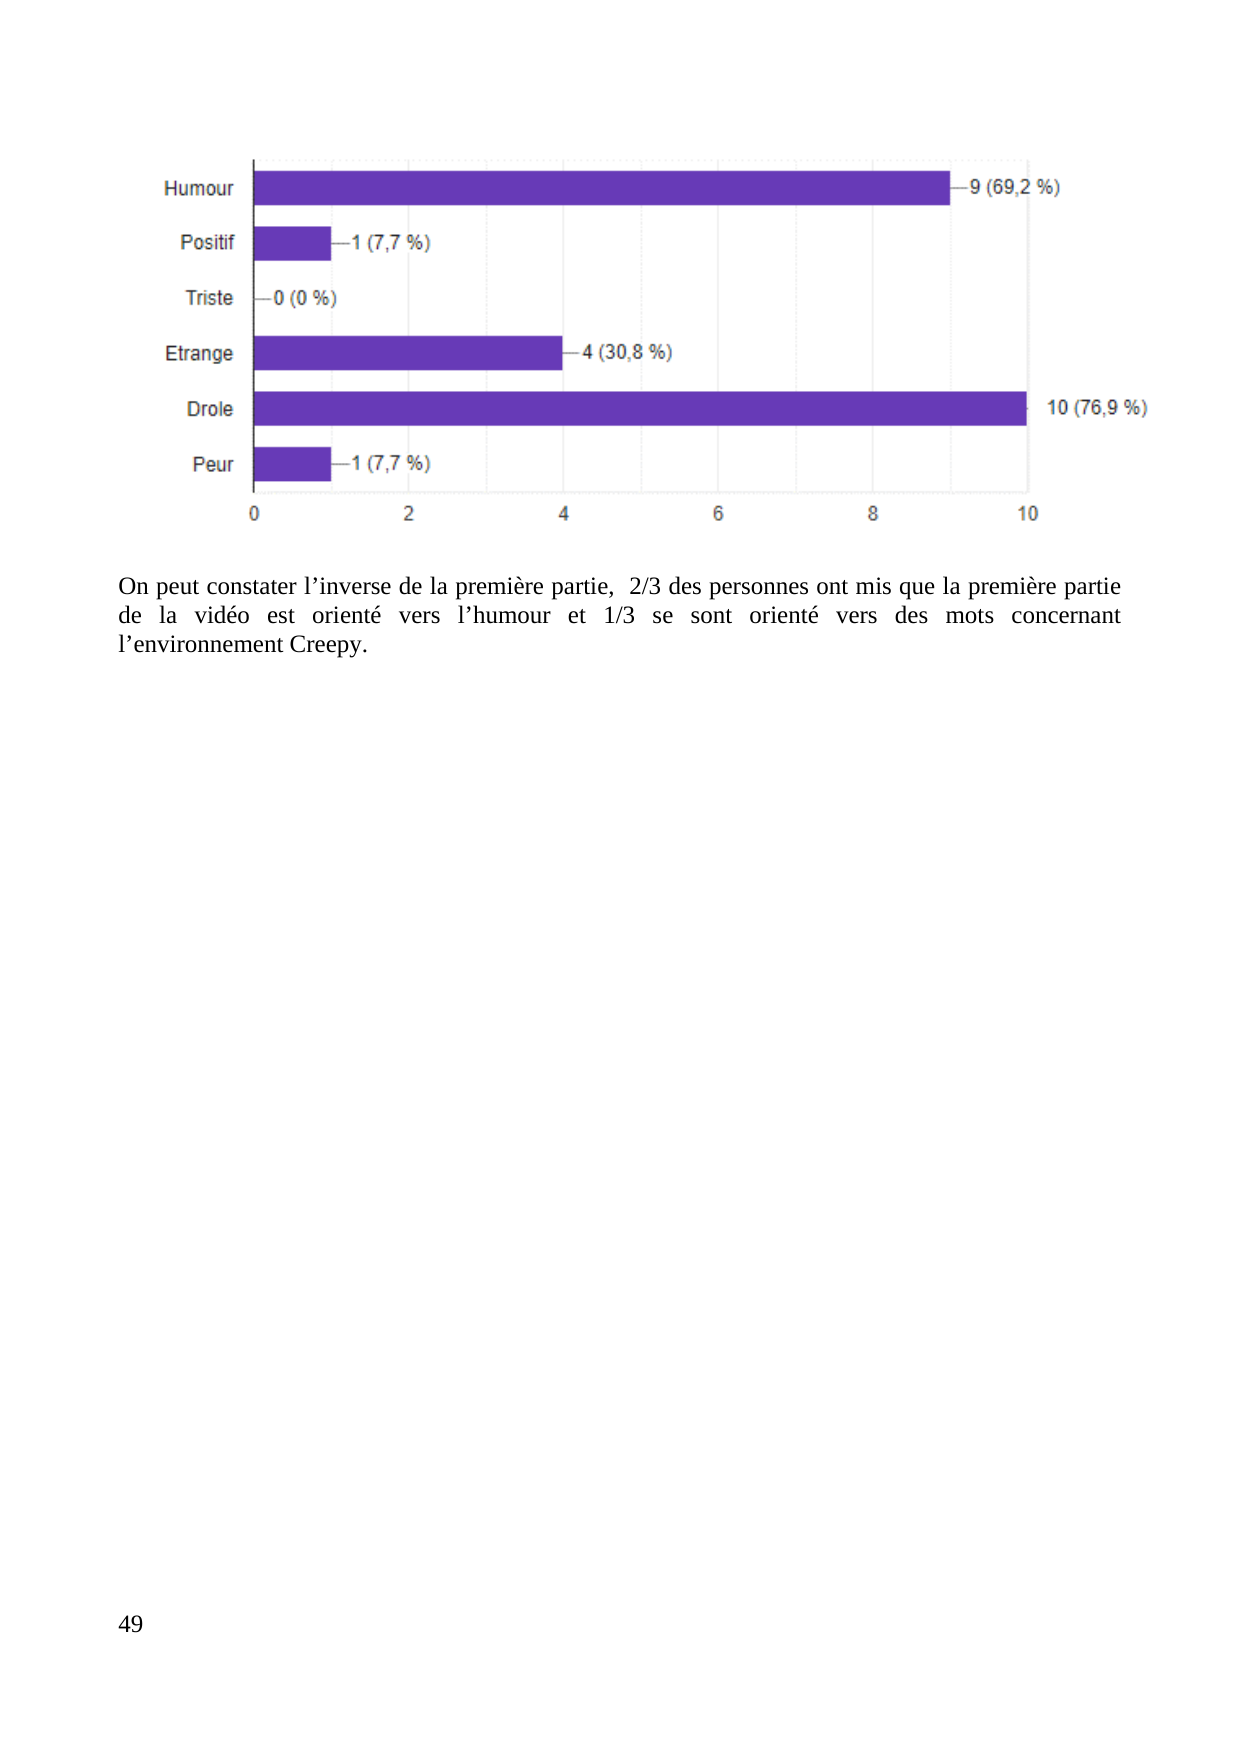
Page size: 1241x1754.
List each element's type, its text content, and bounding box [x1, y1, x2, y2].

picture [118, 132, 1154, 547]
text On peut constater l’inverse de la première partie, 2/3 des personnes ont mis que la première partie de la vidéo est orienté vers l’humour et 1/3 se sont orienté vers des mots concernant l’environnement Creepy. [118, 571, 1123, 658]
